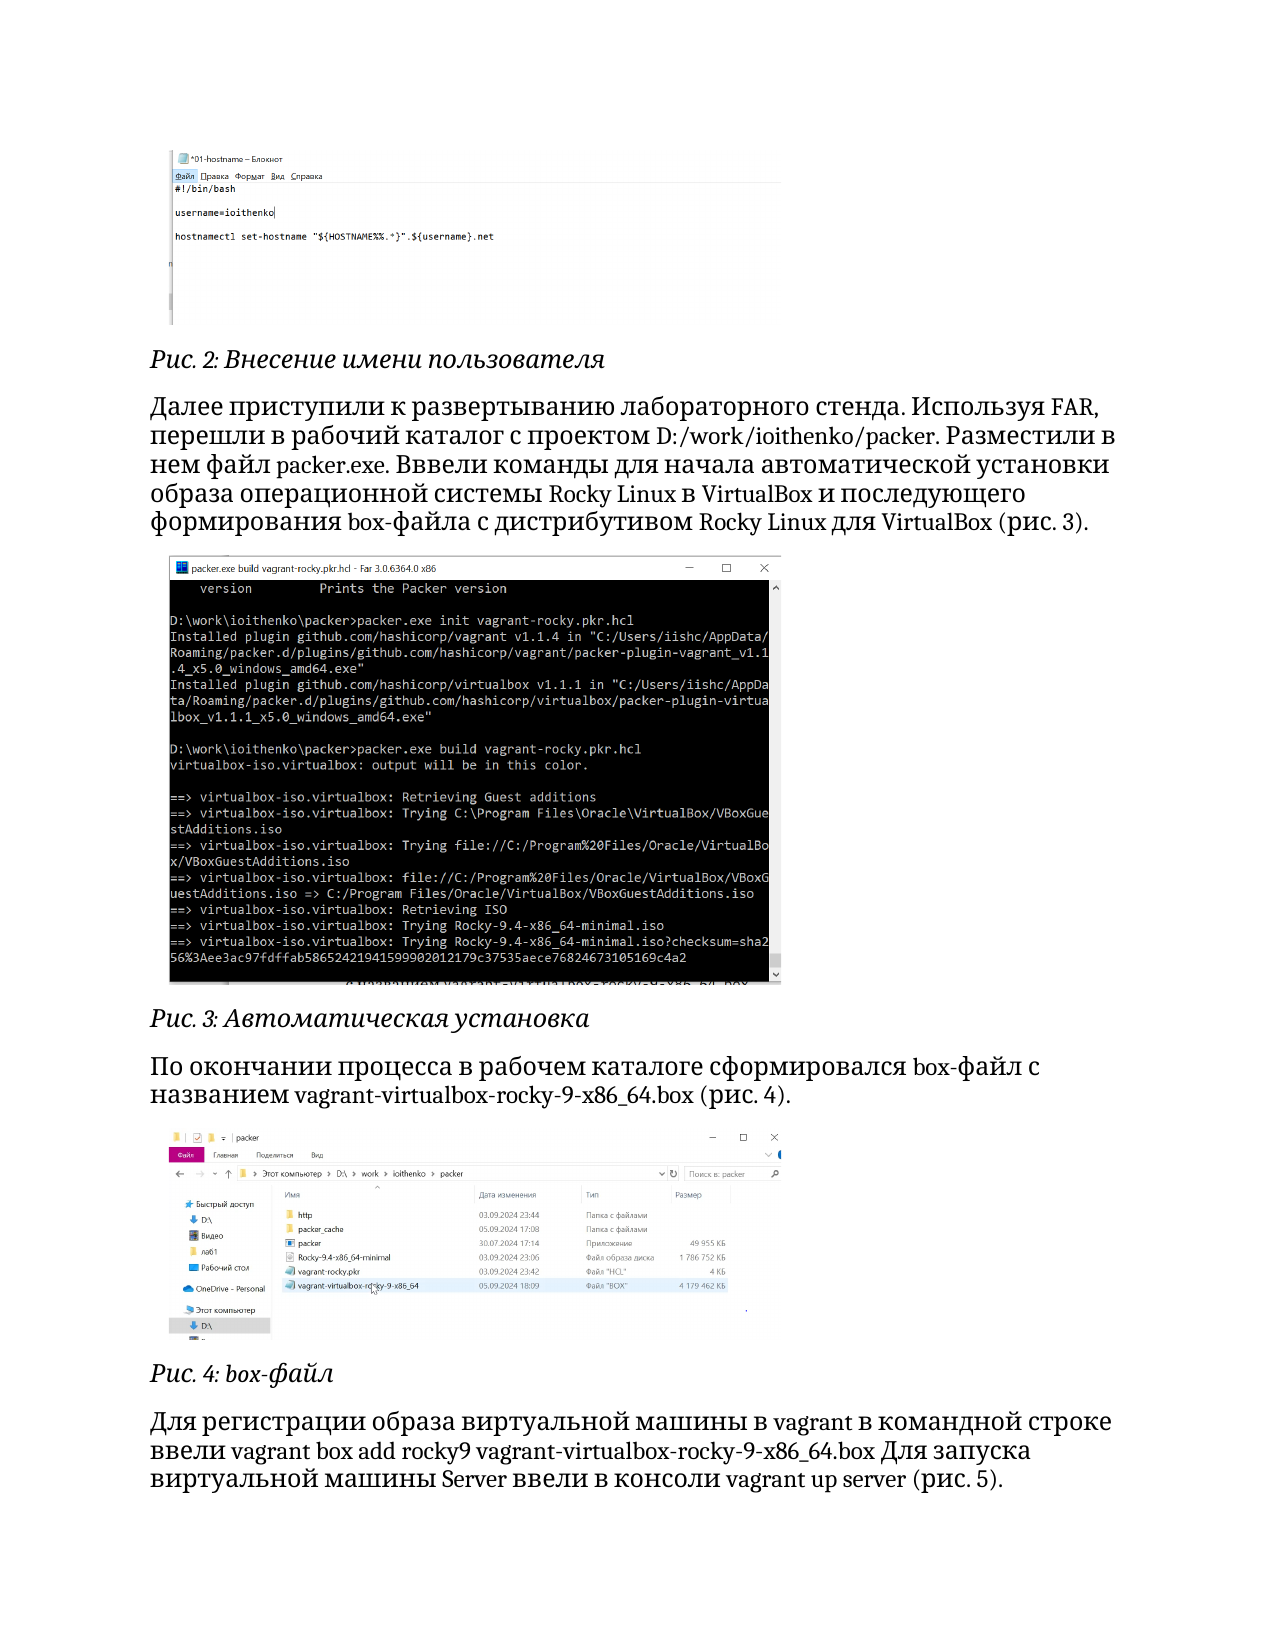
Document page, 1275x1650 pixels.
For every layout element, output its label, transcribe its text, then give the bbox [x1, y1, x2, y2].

picture [168, 555, 782, 985]
picture [168, 1128, 782, 1340]
text Далее приступили к развертыванию лабораторного стенда. Используя FAR, перешли в рабочий каталог с проектом D:/work/ioithenko/packer. Разместили в нем файл packer.exe. Вввели команды для начала автоматической установки образа операционной системы Rocky Linux в VirtualBox и последующего формирования box-файла с дистрибутивом Rocky Linux для VirtualBox (рис. 3). [150, 393, 1125, 537]
text Рис. 2: Внесение имени пользователя [150, 346, 1125, 374]
picture [168, 150, 782, 325]
text По окончании процесса в рабочем каталоге сформировался box-файл с названием vagrant-virtualbox-rocky-9-x86_64.box (рис. 4). [150, 1053, 1125, 1110]
text Для регистрации образа виртуальной машины в vagrant в командной строке ввели vagrant box add rocky9 vagrant-virtualbox-rocky-9-x86_64.box Для запуска виртуальной машины Server ввели в консоли vagrant up server (рис. 5). [150, 1408, 1125, 1494]
text Рис. 4: box-файл [150, 1360, 1125, 1389]
text Рис. 3: Автоматическая установка [150, 1005, 1125, 1034]
